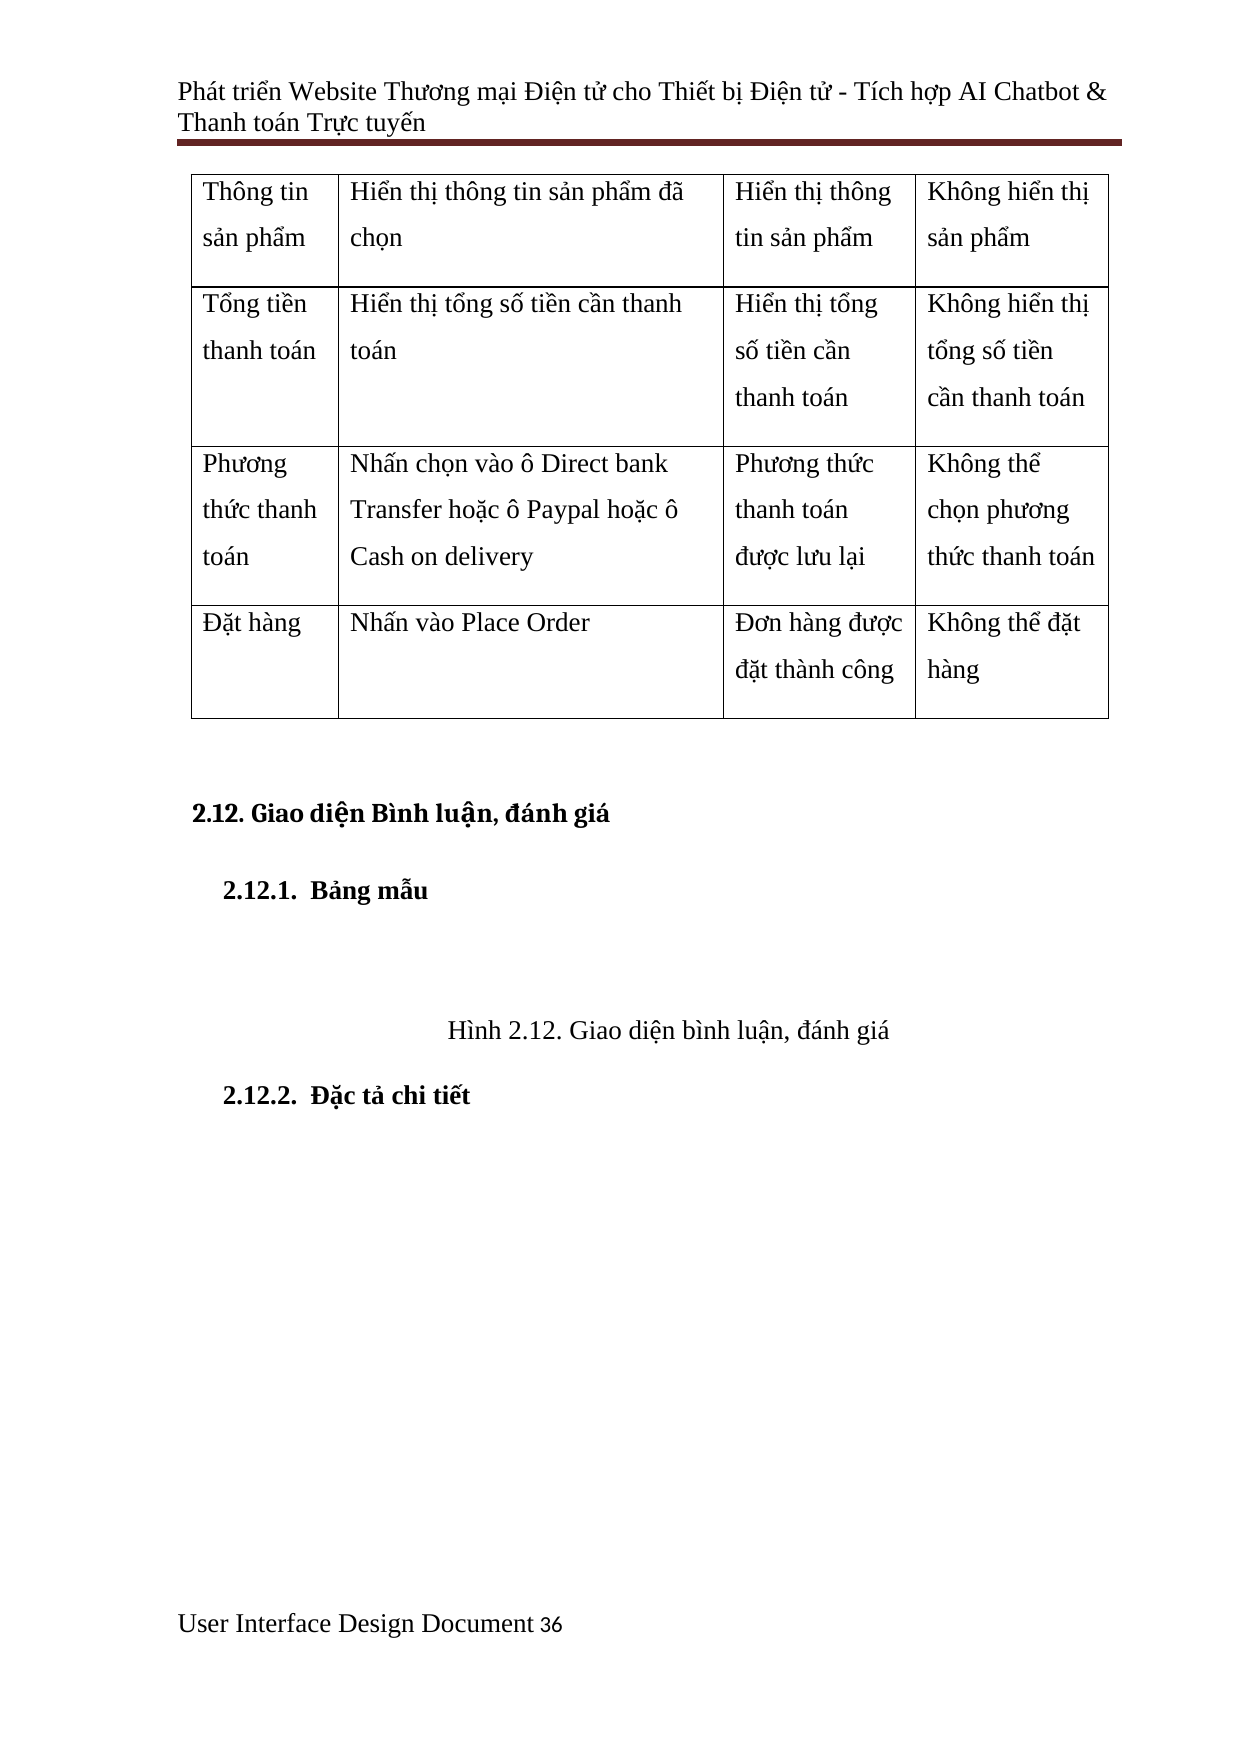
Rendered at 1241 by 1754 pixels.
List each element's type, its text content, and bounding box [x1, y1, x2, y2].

subtitle Giao diện Bình luận, đánh giá [192, 798, 1122, 829]
text Hình 2.12. Giao diện bình luận, đánh giá [215, 1014, 1122, 1045]
subtitle Bảng mẫu [223, 874, 1122, 905]
subtitle Đặc tả chi tiết [223, 1079, 1122, 1110]
